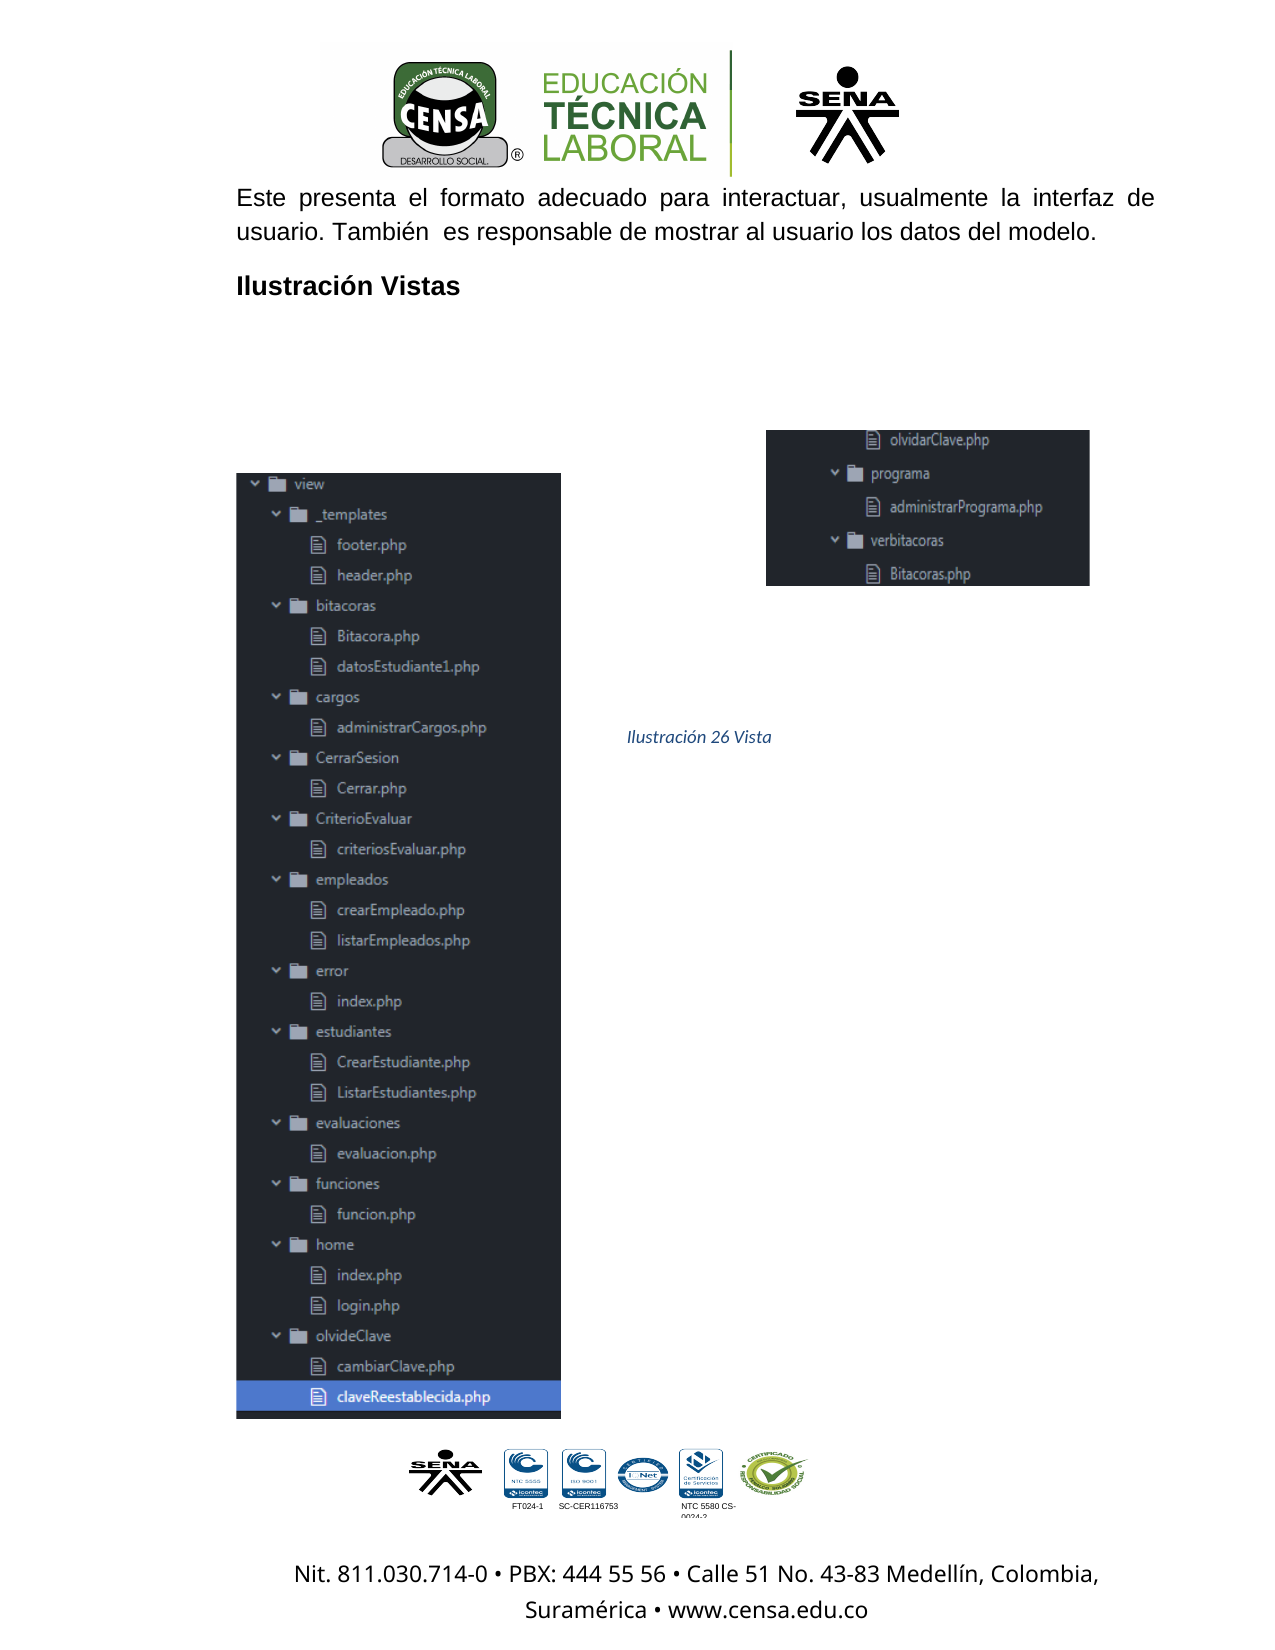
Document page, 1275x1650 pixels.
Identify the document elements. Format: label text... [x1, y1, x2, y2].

picture [673, 1446, 729, 1501]
picture [789, 59, 906, 171]
subtitle Ilustración Vistas [236, 270, 1157, 302]
picture [556, 1446, 612, 1501]
picture [236, 473, 561, 1419]
picture [766, 430, 1090, 586]
picture [732, 1446, 815, 1501]
picture [615, 1454, 671, 1494]
picture [498, 1446, 554, 1501]
picture [320, 42, 733, 180]
text Este presenta el formato adecuado para interactuar, usualmente la interfaz de usuario. También es responsable de mostrar al usuario los datos del modelo. [236, 177, 1157, 245]
picture [404, 1446, 487, 1499]
